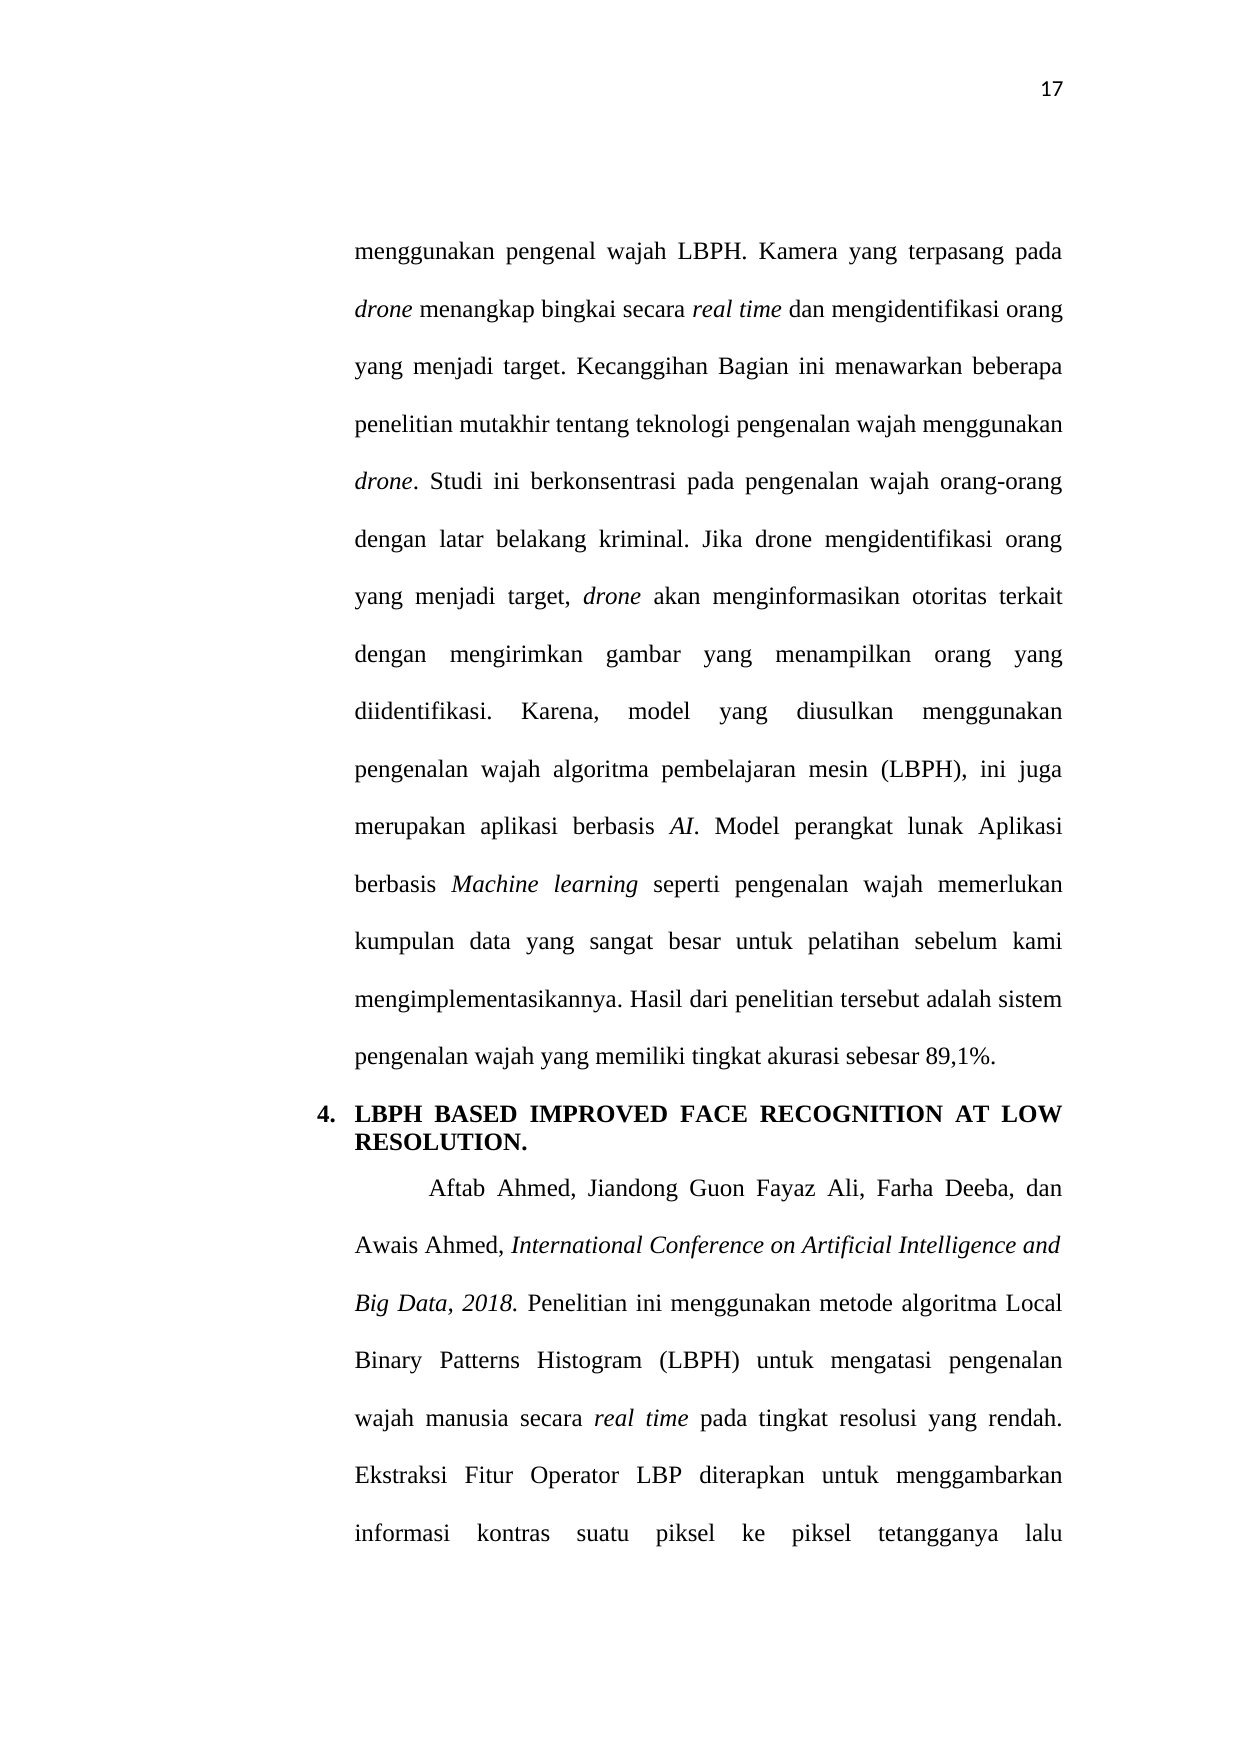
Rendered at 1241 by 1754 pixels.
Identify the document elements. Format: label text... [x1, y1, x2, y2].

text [354, 1173, 1063, 1547]
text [354, 236, 1063, 1070]
list LBPH BASED IMPROVED FACE RECOGNITION AT LOW RESOLUTION. [317, 1099, 1063, 1156]
